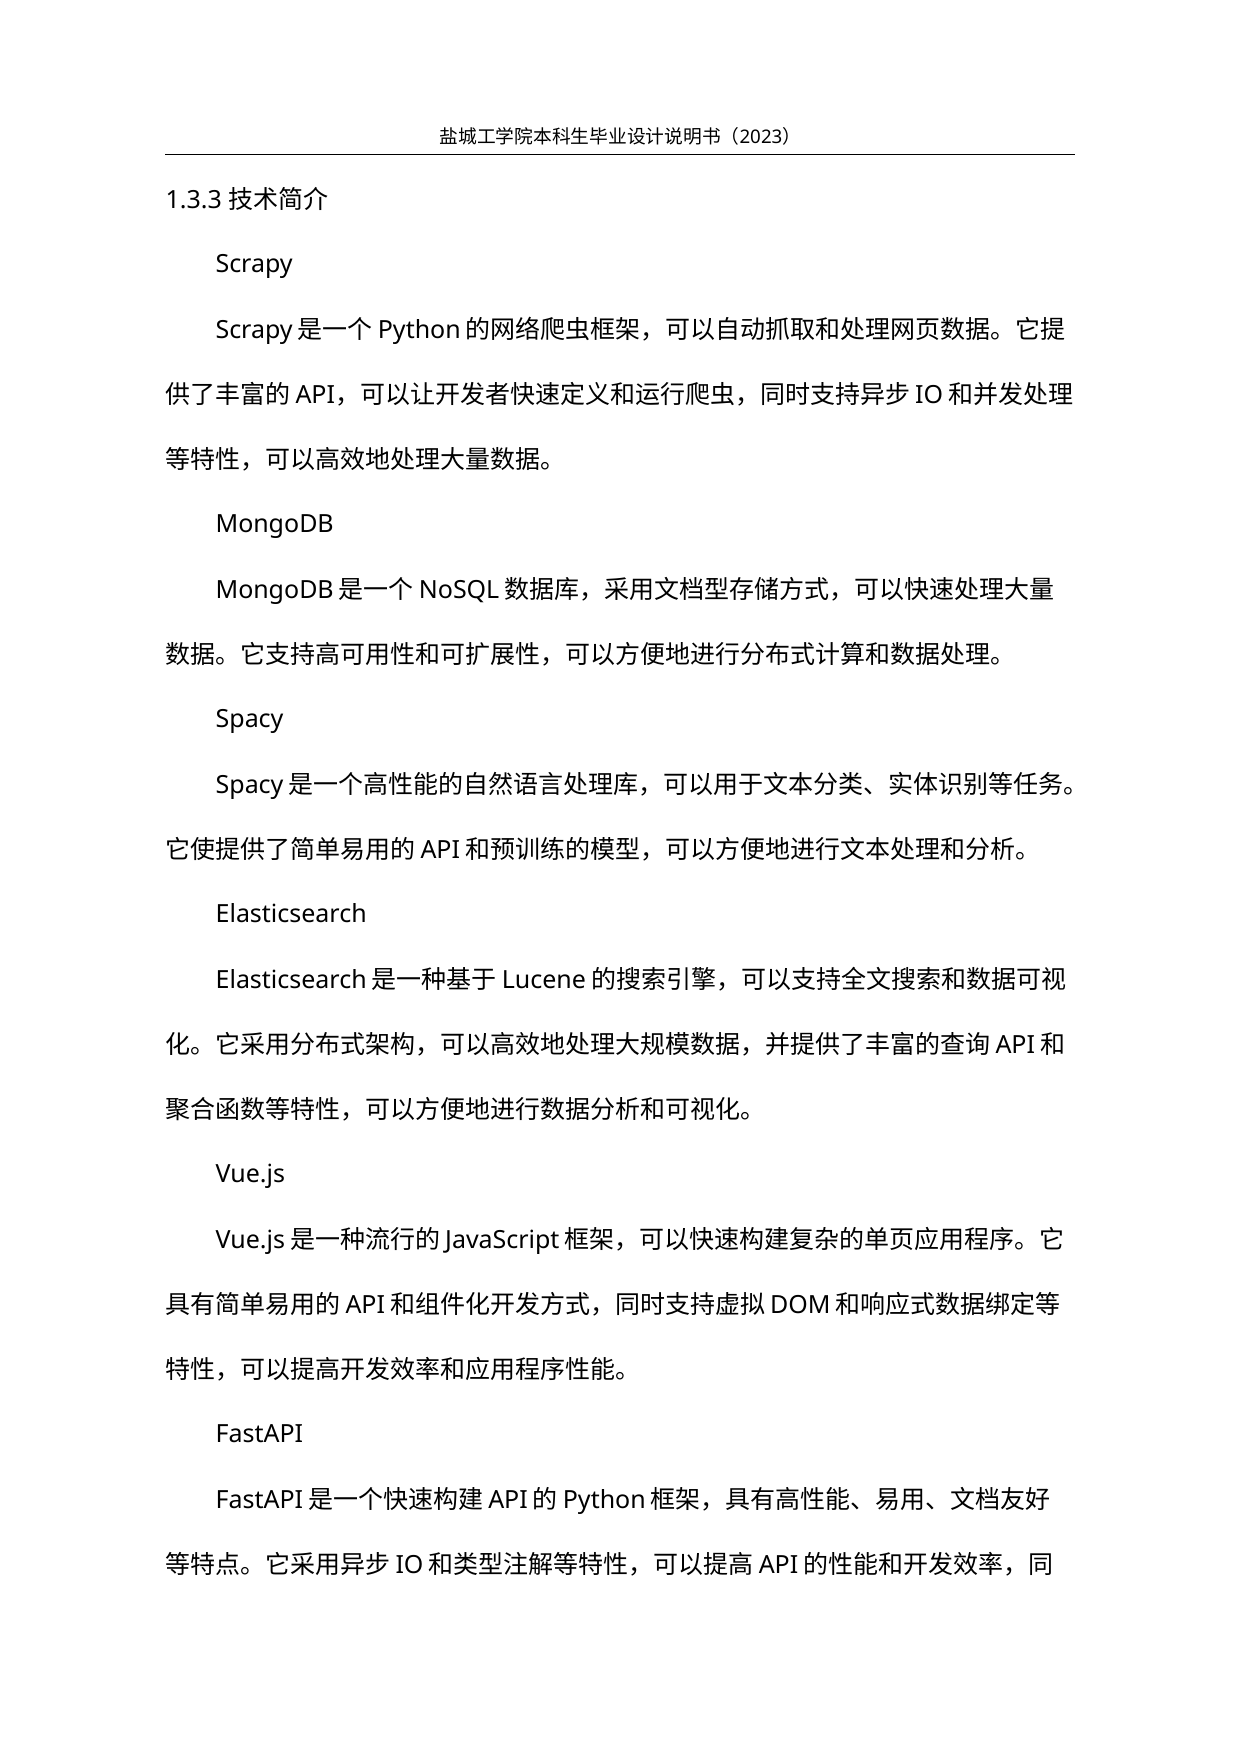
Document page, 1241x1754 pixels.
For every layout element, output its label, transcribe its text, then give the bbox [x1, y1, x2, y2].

text MongoDB是一个NoSQL数据库，采用文档型存储方式，可以快速处理大量数据。它支持高可用性和可扩展性，可以方便地进行分布式计算和数据处理。 [165, 556, 1075, 686]
text Scrapy [165, 231, 1075, 296]
text Elasticsearch [165, 881, 1075, 946]
text Vue.js是一种流行的JavaScript框架，可以快速构建复杂的单页应用程序。它具有简单易用的API和组件化开发方式，同时支持虚拟DOM和响应式数据绑定等特性，可以提高开发效率和应用程序性能。 [165, 1206, 1075, 1401]
text Elasticsearch是一种基于Lucene的搜索引擎，可以支持全文搜索和数据可视化。它采用分布式架构，可以高效地处理大规模数据，并提供了丰富的查询API和聚合函数等特性，可以方便地进行数据分析和可视化。 [165, 946, 1075, 1141]
text Vue.js [165, 1141, 1075, 1206]
text Scrapy是一个Python的网络爬虫框架，可以自动抓取和处理网页数据。它提供了丰富的API，可以让开发者快速定义和运行爬虫，同时支持异步IO和并发处理等特性，可以高效地处理大量数据。 [165, 296, 1075, 491]
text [165, 1466, 1075, 1596]
text Spacy是一个高性能的自然语言处理库，可以用于文本分类、实体识别等任务。它使提供了简单易用的API和预训练的模型，可以方便地进行文本处理和分析。 [165, 751, 1075, 881]
text Spacy [165, 686, 1075, 751]
text FastAPI [165, 1401, 1075, 1466]
subtitle 1.3.3 技术简介 [165, 166, 1075, 231]
text MongoDB [165, 491, 1075, 556]
